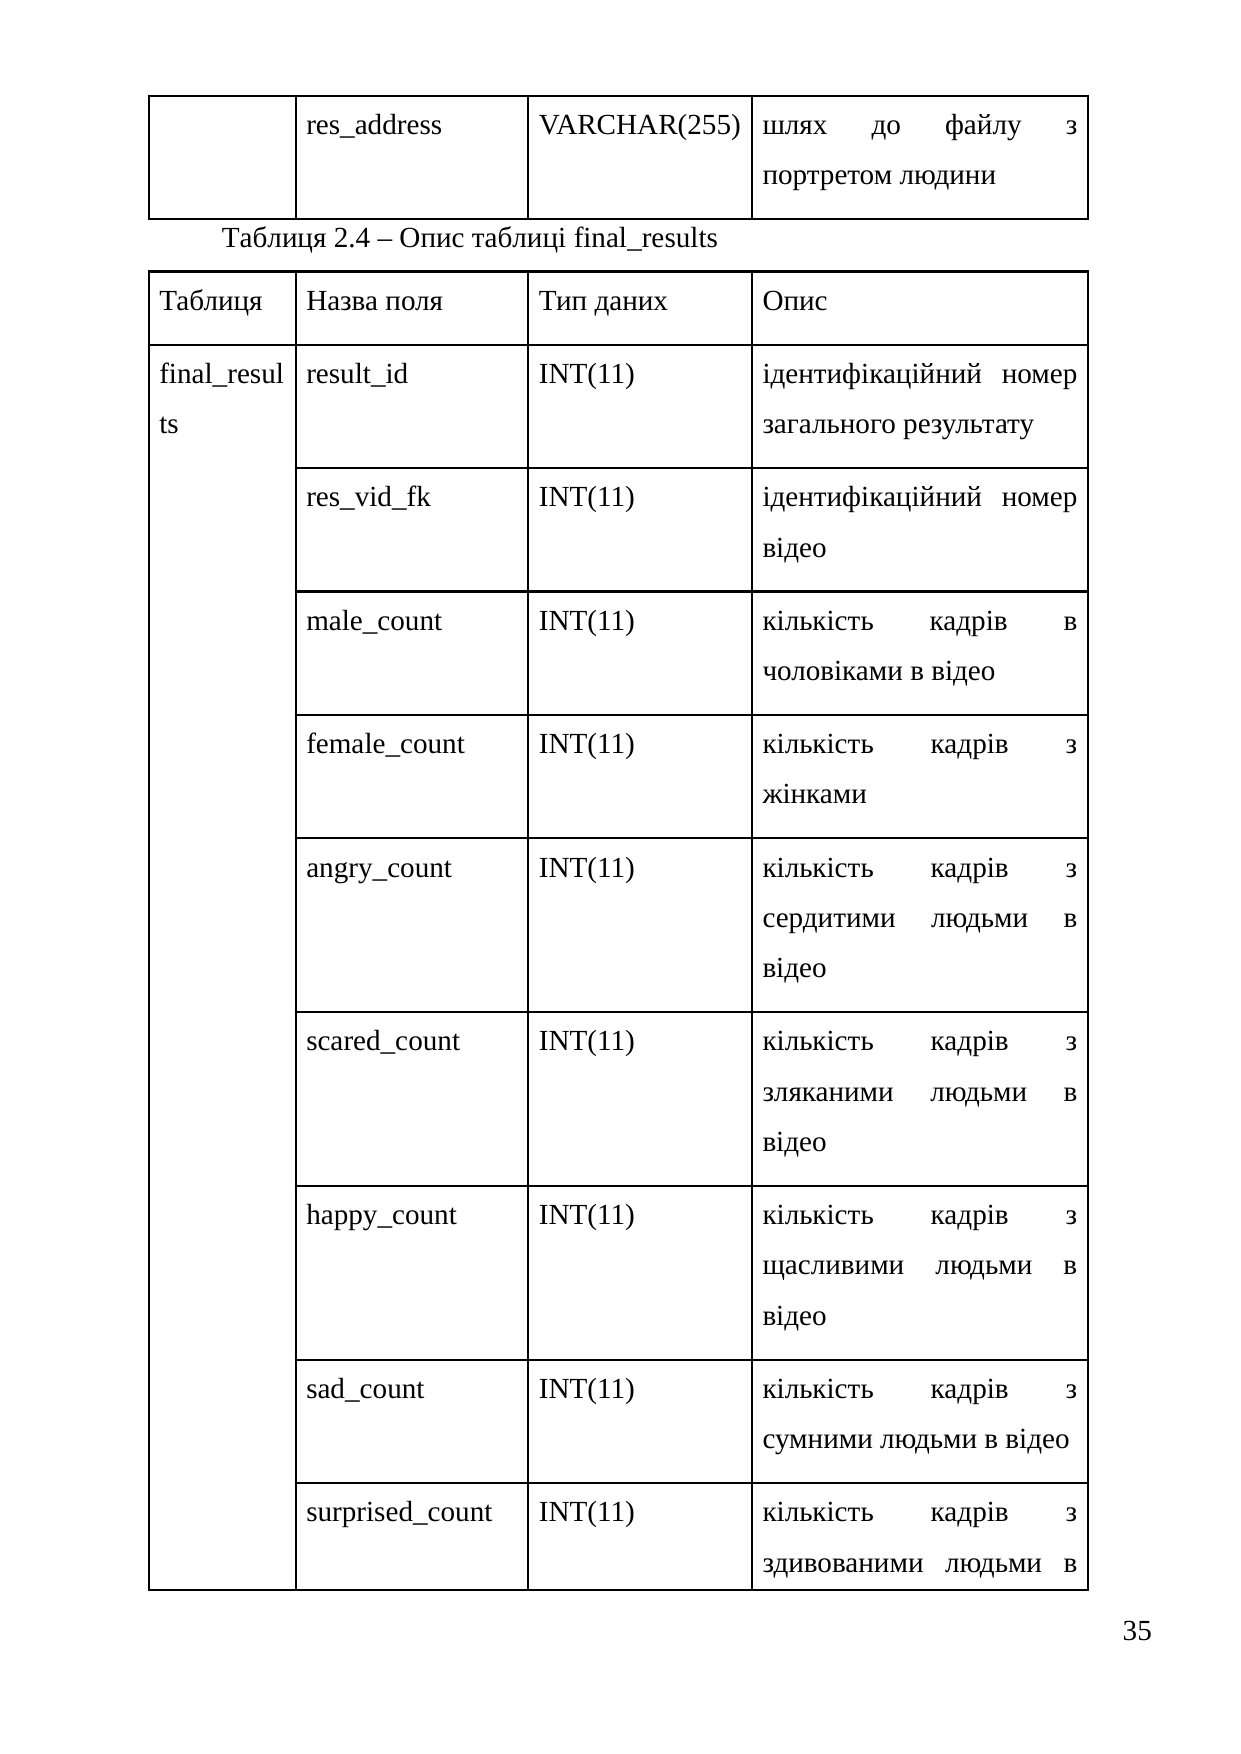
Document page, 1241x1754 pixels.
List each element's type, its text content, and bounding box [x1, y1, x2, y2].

table_cell INT(11) [529, 1361, 751, 1482]
table_cell VARCHAR(255) [529, 97, 751, 218]
table_cell res_vid_fk [297, 469, 527, 590]
table_cell INT(11) [529, 593, 751, 714]
table_cell INT(11) [529, 1013, 751, 1185]
table_cell scared_count [297, 1013, 527, 1185]
table_cell INT(11) [529, 1187, 751, 1358]
table_cell INT(11) [529, 346, 751, 467]
table_cell male_count [297, 593, 527, 714]
table_cell sad_count [297, 1361, 527, 1482]
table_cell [753, 1484, 1087, 1589]
table_cell кількість кадрів з сумними людьми в відео [753, 1361, 1087, 1482]
table_cell ідентифікаційний номер відео [753, 469, 1087, 590]
table_cell female_count [297, 716, 527, 837]
table_cell INT(11) [529, 1484, 751, 1589]
table_cell кількість кадрів з сердитими людьми в відео [753, 839, 1087, 1011]
table_cell INT(11) [529, 839, 751, 1011]
table_cell шлях до файлу з портретом людини [753, 97, 1087, 218]
table_header Опис [753, 273, 1087, 343]
table_cell happy_count [297, 1187, 527, 1358]
table_cell INT(11) [529, 716, 751, 837]
table_cell result_id [297, 346, 527, 467]
table_cell final_results [150, 346, 295, 1589]
table_cell surprised_count [297, 1484, 527, 1589]
table_cell кількість кадрів з зляканими людьми в відео [753, 1013, 1087, 1185]
table_header Назва поля [297, 273, 527, 343]
table_header Таблиця [150, 273, 295, 343]
table_header Тип даних [529, 273, 751, 343]
table_cell кількість кадрів в чоловіками в відео [753, 593, 1087, 714]
table_cell ідентифікаційний номер загального результату [753, 346, 1087, 467]
text Таблиця 2.4 – Опис таблиці final_results [148, 220, 1152, 253]
table_cell кількість кадрів з жінками [753, 716, 1087, 837]
table_cell кількість кадрів з щасливими людьми в відео [753, 1187, 1087, 1358]
table_cell angry_count [297, 839, 527, 1011]
table_cell res_address [297, 97, 527, 218]
table_cell INT(11) [529, 469, 751, 590]
